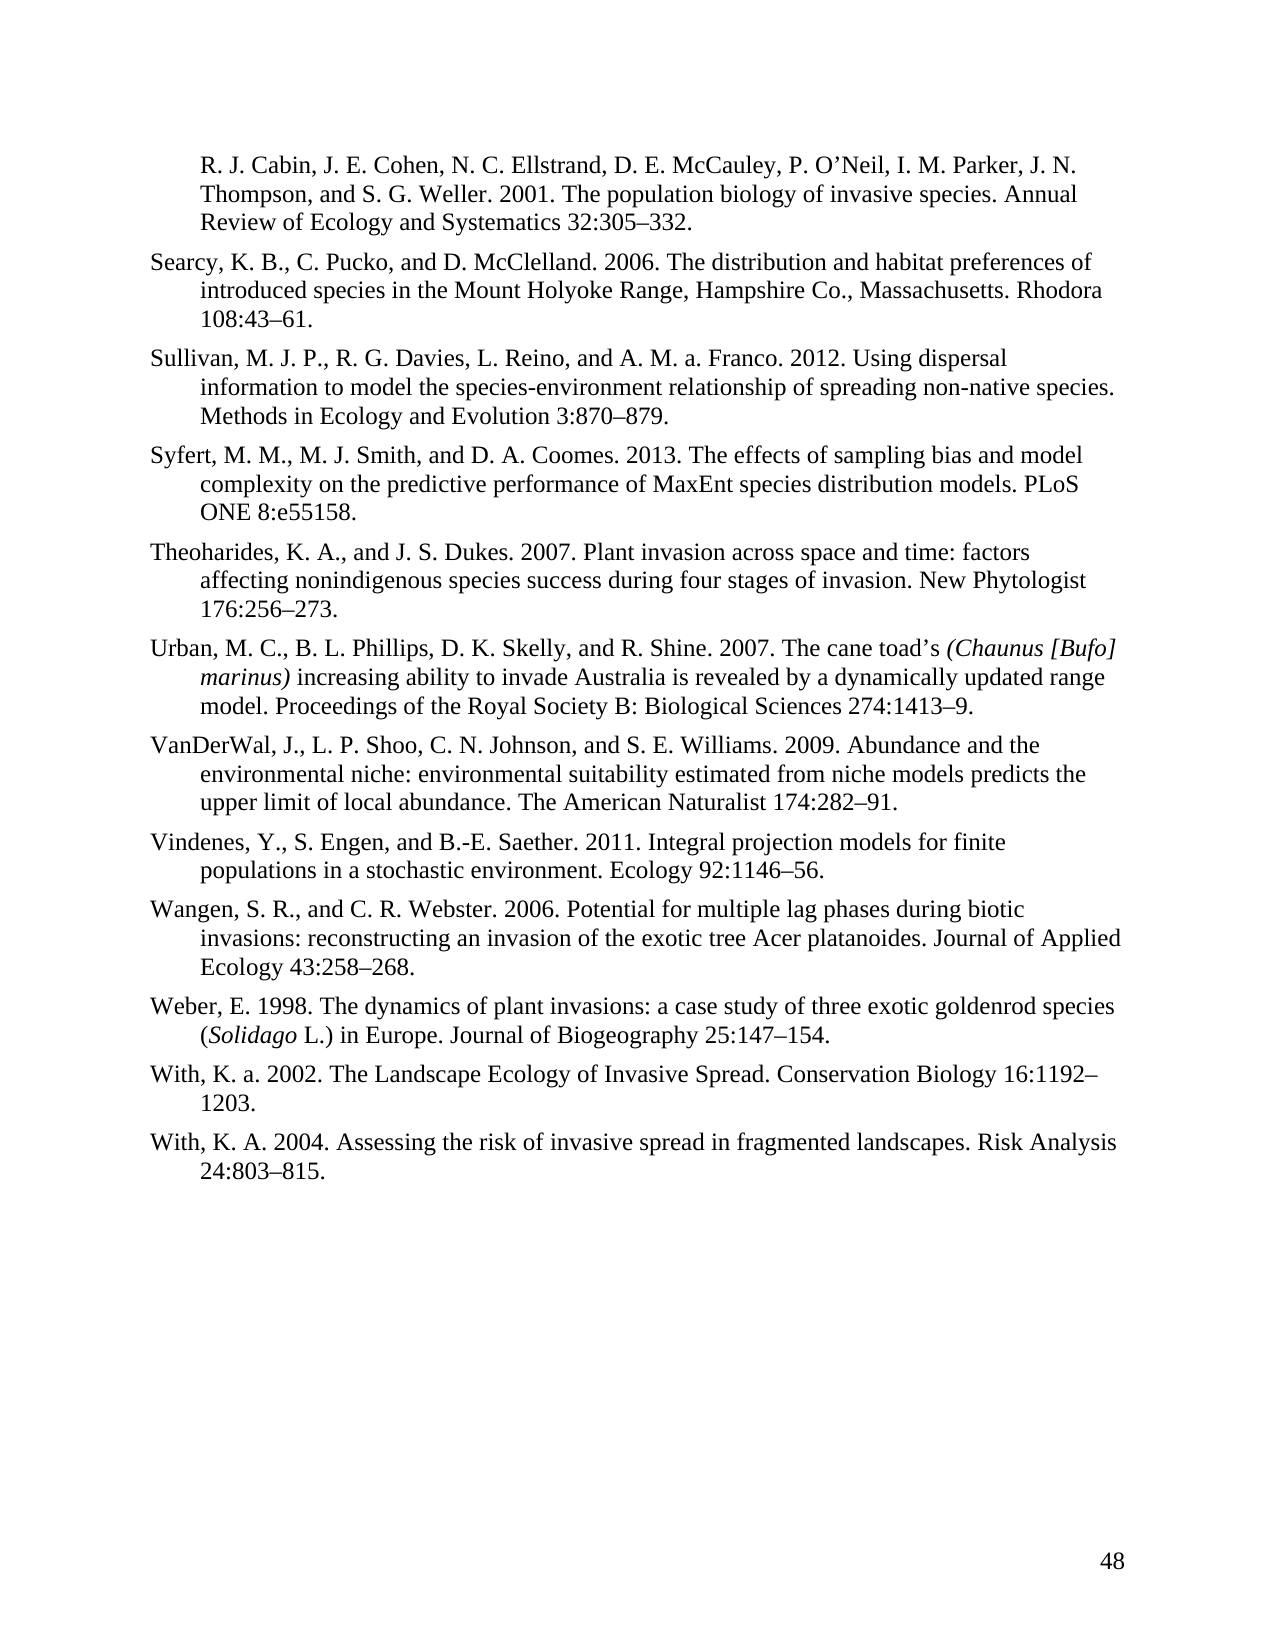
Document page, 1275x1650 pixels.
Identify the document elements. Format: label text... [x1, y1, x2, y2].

text VanDerWal, J., L. P. Shoo, C. N. Johnson, and S. E. Williams. 2009. Abundance and the environmental niche: environmental suitability estimated from niche models predicts the upper limit of local abundance. The American Naturalist 174:282–91. [150, 730, 1125, 816]
text Sullivan, M. J. P., R. G. Davies, L. Reino, and A. M. a. Franco. 2012. Using dispersal information to model the species-environment relationship of spreading non-native species. Methods in Ecology and Evolution 3:870–879. [150, 343, 1125, 429]
text Theoharides, K. A., and J. S. Dukes. 2007. Plant invasion across space and time: factors affecting nonindigenous species success during four stages of invasion. New Phytologist 176:256–273. [150, 537, 1125, 623]
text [150, 150, 1125, 236]
text Wangen, S. R., and C. R. Webster. 2006. Potential for multiple lag phases during biotic invasions: reconstructing an invasion of the exotic tree Acer platanoides. Journal of Applied Ecology 43:258–268. [150, 894, 1125, 981]
text With, K. A. 2004. Assessing the risk of invasive spread in fragmented landscapes. Risk Analysis 24:803–815. [150, 1127, 1125, 1184]
text Syfert, M. M., M. J. Smith, and D. A. Coomes. 2013. The effects of sampling bias and model complexity on the predictive performance of MaxEnt species distribution models. PLoS ONE 8:e55158. [150, 440, 1125, 526]
text Searcy, K. B., C. Pucko, and D. McClelland. 2006. The distribution and habitat preferences of introduced species in the Mount Holyoke Range, Hampshire Co., Massachusetts. Rhodora 108:43–61. [150, 247, 1125, 333]
text Weber, E. 1998. The dynamics of plant invasions: a case study of three exotic goldenrod species (Solidago L.) in Europe. Journal of Biogeography 25:147–154. [150, 991, 1125, 1049]
text Urban, M. C., B. L. Phillips, D. K. Skelly, and R. Shine. 2007. The cane toad’s (Chaunus [Bufo] marinus) increasing ability to invade Australia is revealed by a dynamically updated range model. Proceedings of the Royal Society B: Biological Sciences 274:1413–9. [150, 633, 1125, 719]
text Vindenes, Y., S. Engen, and B.-E. Saether. 2011. Integral projection models for finite populations in a stochastic environment. Ecology 92:1146–56. [150, 827, 1125, 884]
text With, K. a. 2002. The Landscape Ecology of Invasive Spread. Conservation Biology 16:1192–1203. [150, 1059, 1125, 1117]
